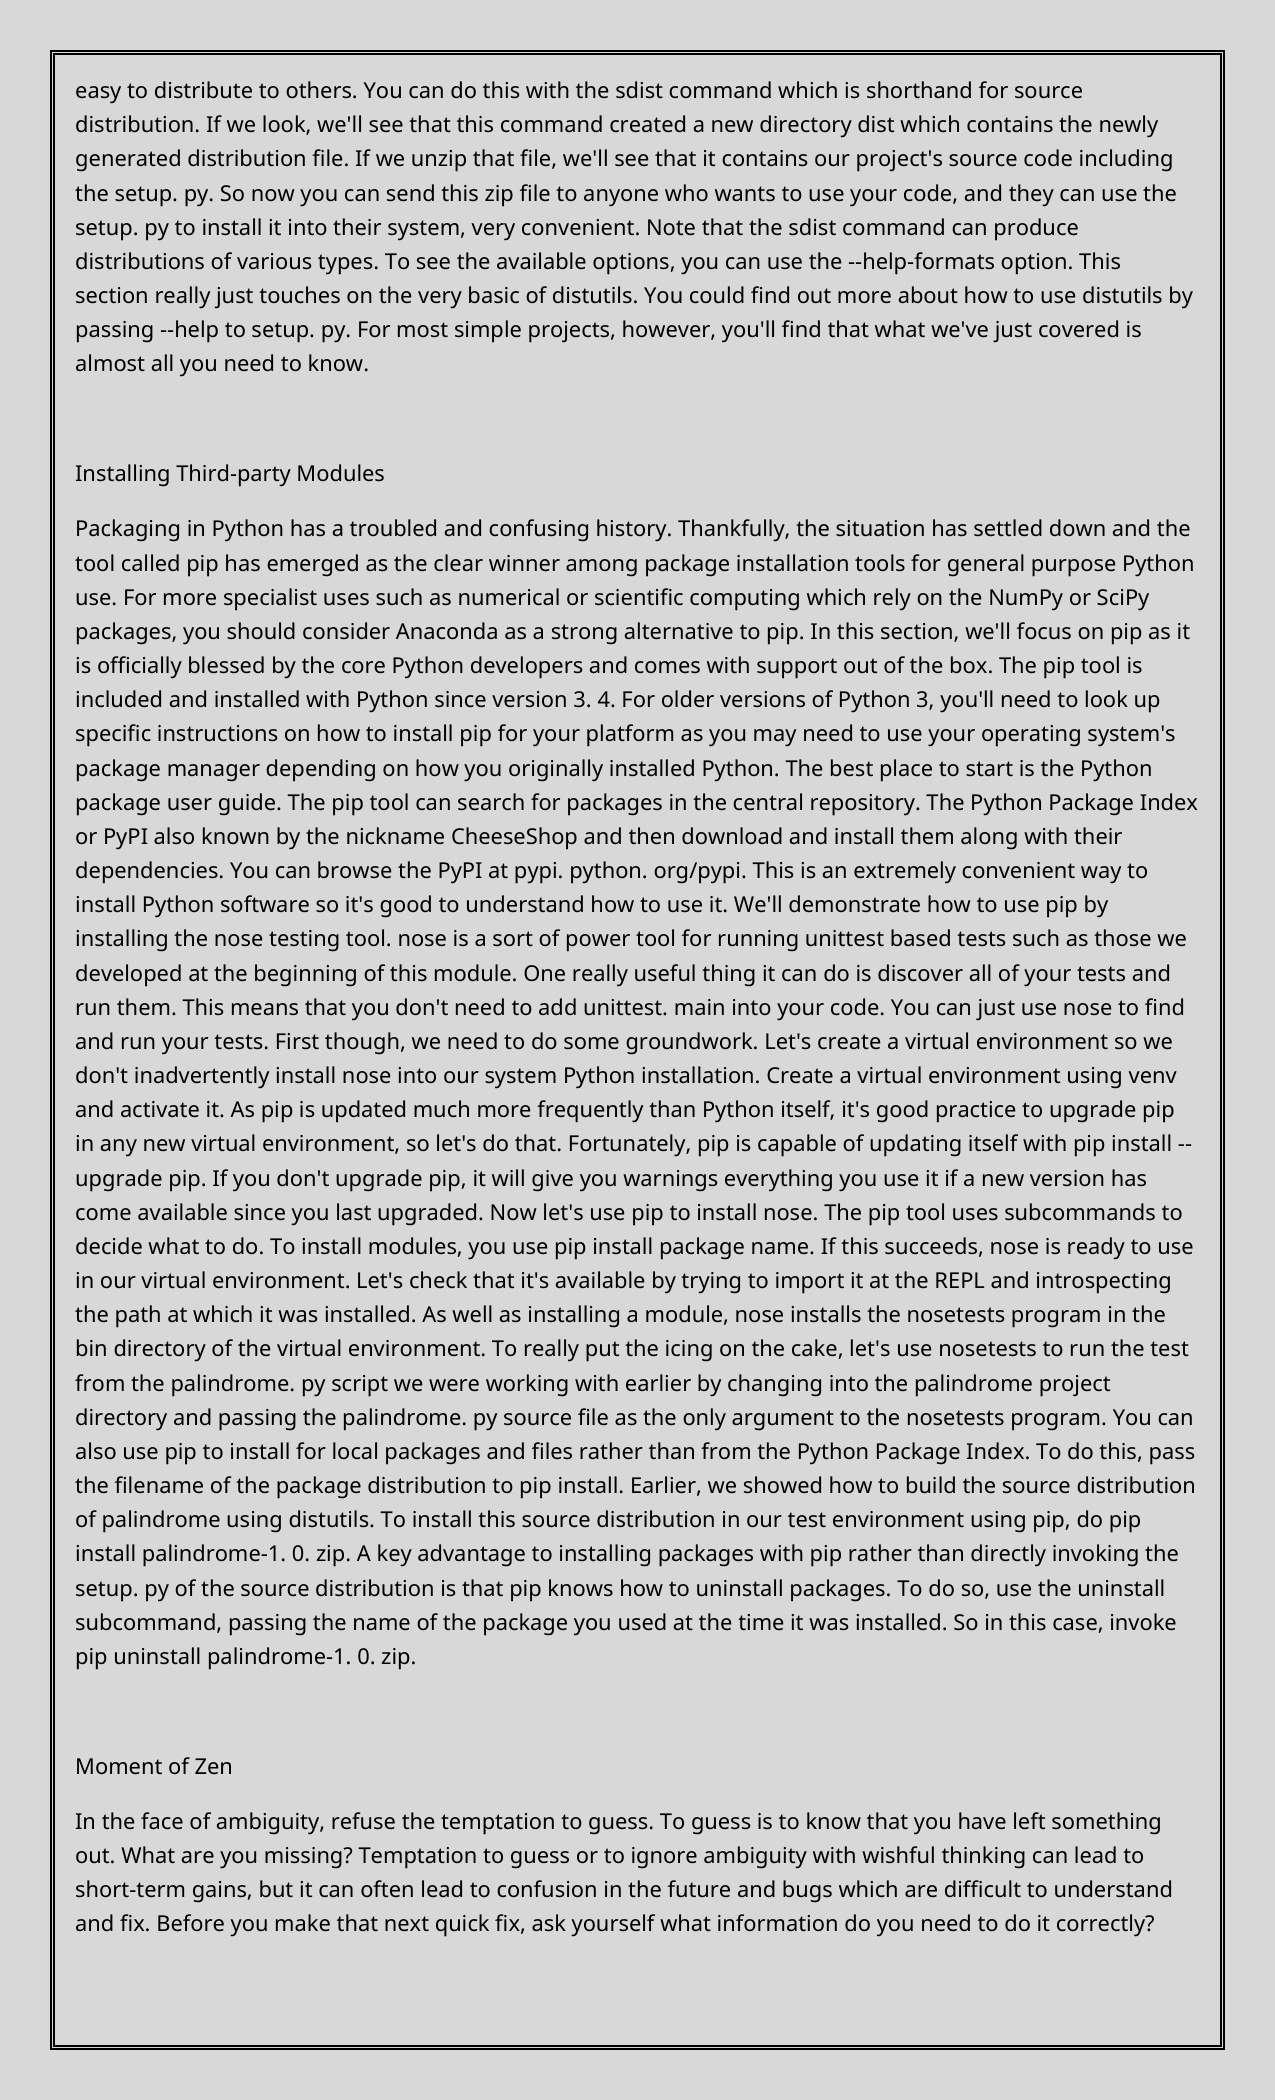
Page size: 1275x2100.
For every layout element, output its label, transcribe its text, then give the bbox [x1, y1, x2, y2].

text Moment of Zen [75, 1751, 1200, 1781]
text Packaging in Python has a troubled and confusing history. Thankfully, the situation has settled down and the tool called pip has emerged as the clear winner among package installation tools for general purpose Python use. For more specialist uses such as numerical or scientific computing which rely on the NumPy or SciPy packages, you should consider Anaconda as a strong alternative to pip. In this section, we'll focus on pip as it is officially blessed by the core Python developers and comes with support out of the box. The pip tool is included and installed with Python since version 3. 4. For older versions of Python 3, you'll need to look up specific instructions on how to install pip for your platform as you may need to use your operating system's package manager depending on how you originally installed Python. The best place to start is the Python package user guide. The pip tool can search for packages in the central repository. The Python Package Index or PyPI also known by the nickname CheeseShop and then download and install them along with their dependencies. You can browse the PyPI at pypi. python. org/pypi. This is an extremely convenient way to install Python software so it's good to understand how to use it. We'll demonstrate how to use pip by installing the nose testing tool. nose is a sort of power tool for running unittest based tests such as those we developed at the beginning of this module. One really useful thing it can do is discover all of your tests and run them. This means that you don't need to add unittest. main into your code. You can just use nose to find and run your tests. First though, we need to do some groundwork. Let's create a virtual environment so we don't inadvertently install nose into our system Python installation. Create a virtual environment using venv and activate it. As pip is updated much more frequently than Python itself, it's good practice to upgrade pip in any new virtual environment, so let's do that. Fortunately, pip is capable of updating itself with pip install --upgrade pip. If you don't upgrade pip, it will give you warnings everything you use it if a new version has come available since you last upgraded. Now let's use pip to install nose. The pip tool uses subcommands to decide what to do. To install modules, you use pip install package name. If this succeeds, nose is ready to use in our virtual environment. Let's check that it's available by trying to import it at the REPL and introspecting the path at which it was installed. As well as installing a module, nose installs the nosetests program in the bin directory of the virtual environment. To really put the icing on the cake, let's use nosetests to run the test from the palindrome. py script we were working with earlier by changing into the palindrome project directory and passing the palindrome. py source file as the only argument to the nosetests program. You can also use pip to install for local packages and files rather than from the Python Package Index. To do this, pass the filename of the package distribution to pip install. Earlier, we showed how to build the source distribution of palindrome using distutils. To install this source distribution in our test environment using pip, do pip install palindrome-1. 0. zip. A key advantage to installing packages with pip rather than directly invoking the setup. py of the source distribution is that pip knows how to uninstall packages. To do so, use the uninstall subcommand, passing the name of the package you used at the time it was installed. So in this case, invoke pip uninstall palindrome-1. 0. zip. [75, 513, 1200, 1671]
text In the face of ambiguity, refuse the temptation to guess. To guess is to know that you have left something out. What are you missing? Temptation to guess or to ignore ambiguity with wishful thinking can lead to short-term gains, but it can often lead to confusion in the future and bugs which are difficult to understand and fix. Before you make that next quick fix, ask yourself what information do you need to do it correctly? [75, 1806, 1200, 1938]
text Installing Third-party Modules [75, 458, 1200, 488]
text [75, 75, 1200, 378]
